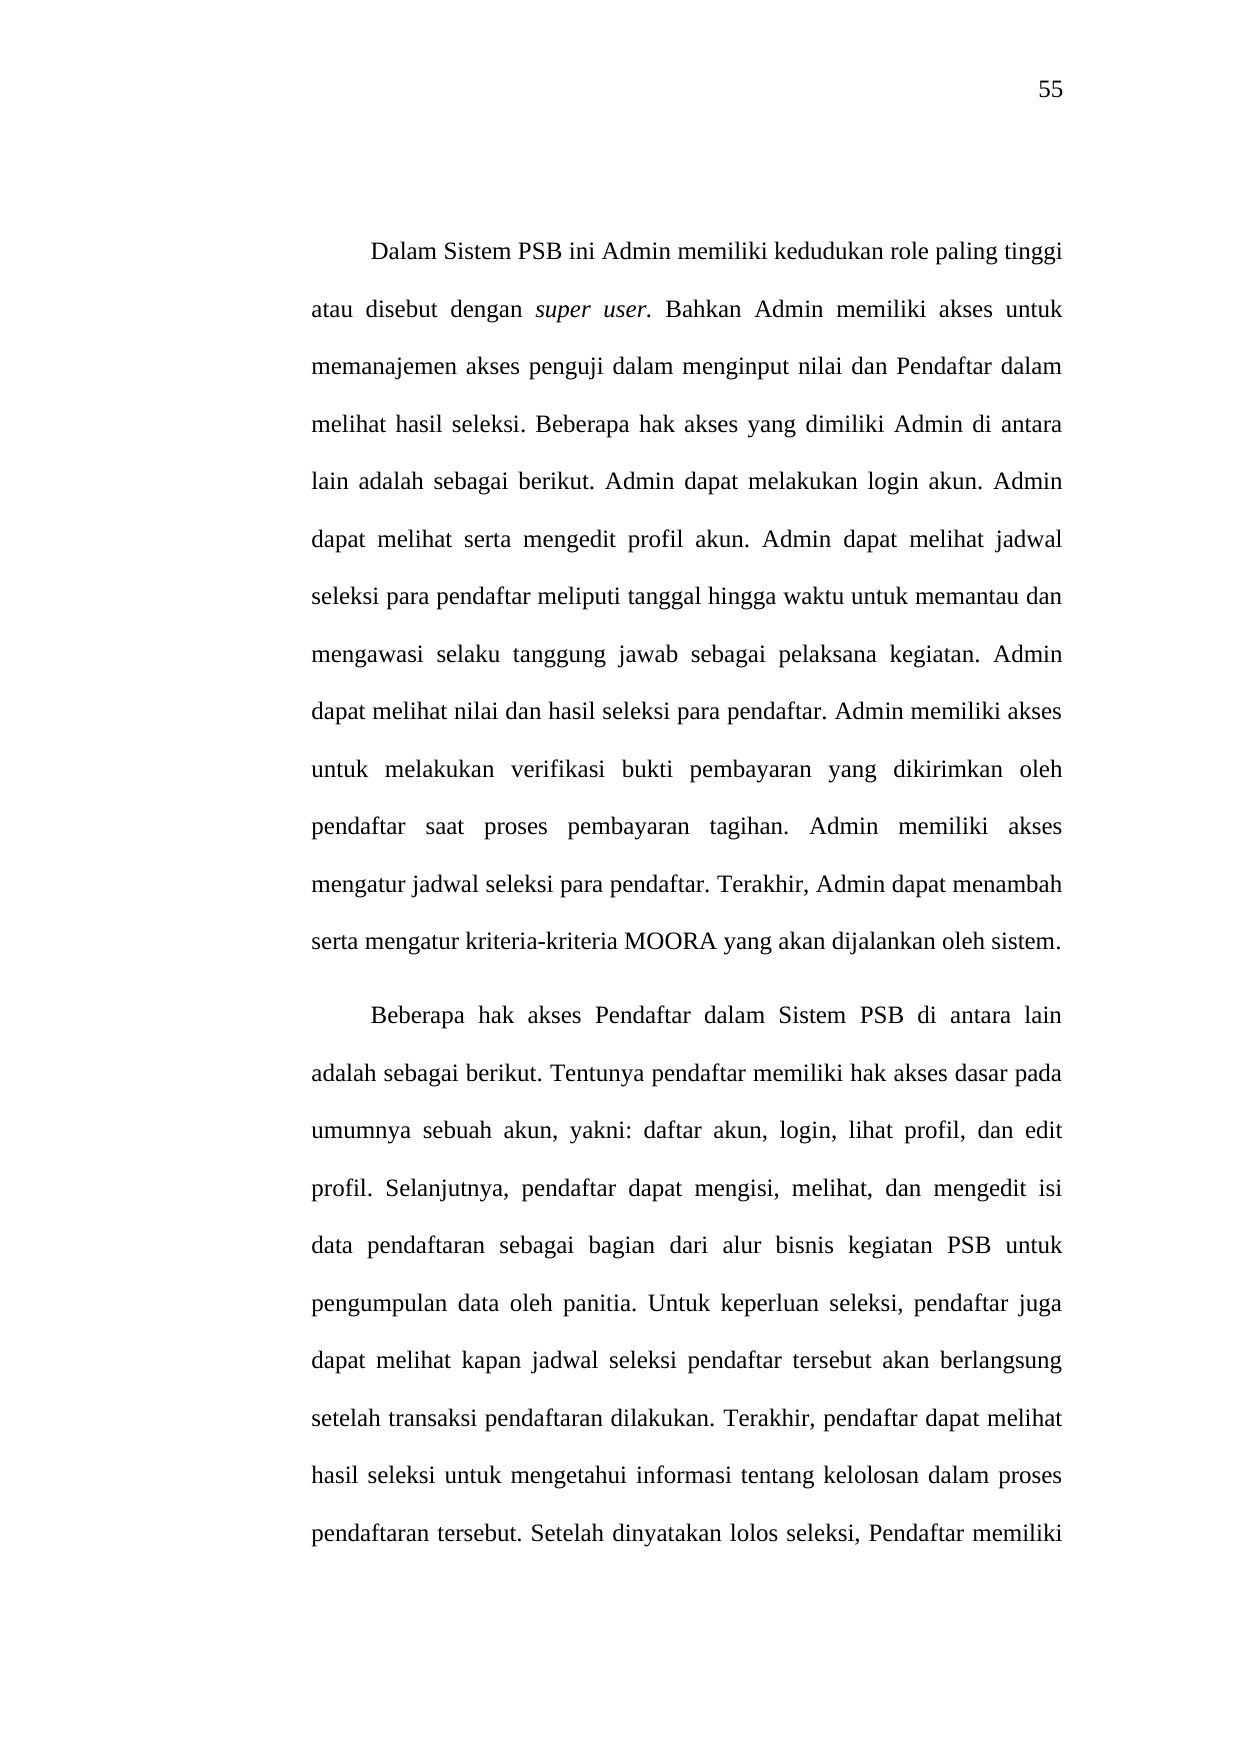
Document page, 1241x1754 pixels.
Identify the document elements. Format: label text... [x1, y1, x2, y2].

text Dalam Sistem PSB ini Admin memiliki kedudukan role paling tinggi atau disebut dengan super user. Bahkan Admin memiliki akses untuk memanajemen akses penguji dalam menginput nilai dan Pendaftar dalam melihat hasil seleksi. Beberapa hak akses yang dimiliki Admin di antara lain adalah sebagai berikut. Admin dapat melakukan login akun. Admin dapat melihat serta mengedit profil akun. Admin dapat melihat jadwal seleksi para pendaftar meliputi tanggal hingga waktu untuk memantau dan mengawasi selaku tanggung jawab sebagai pelaksana kegiatan. Admin dapat melihat nilai dan hasil seleksi para pendaftar. Admin memiliki akses untuk melakukan verifikasi bukti pembayaran yang dikirimkan oleh pendaftar saat proses pembayaran tagihan. Admin memiliki akses mengatur jadwal seleksi para pendaftar. Terakhir, Admin dapat menambah serta mengatur kriteria-kriteria MOORA yang akan dijalankan oleh sistem. [311, 236, 1063, 955]
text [311, 1000, 1063, 1547]
